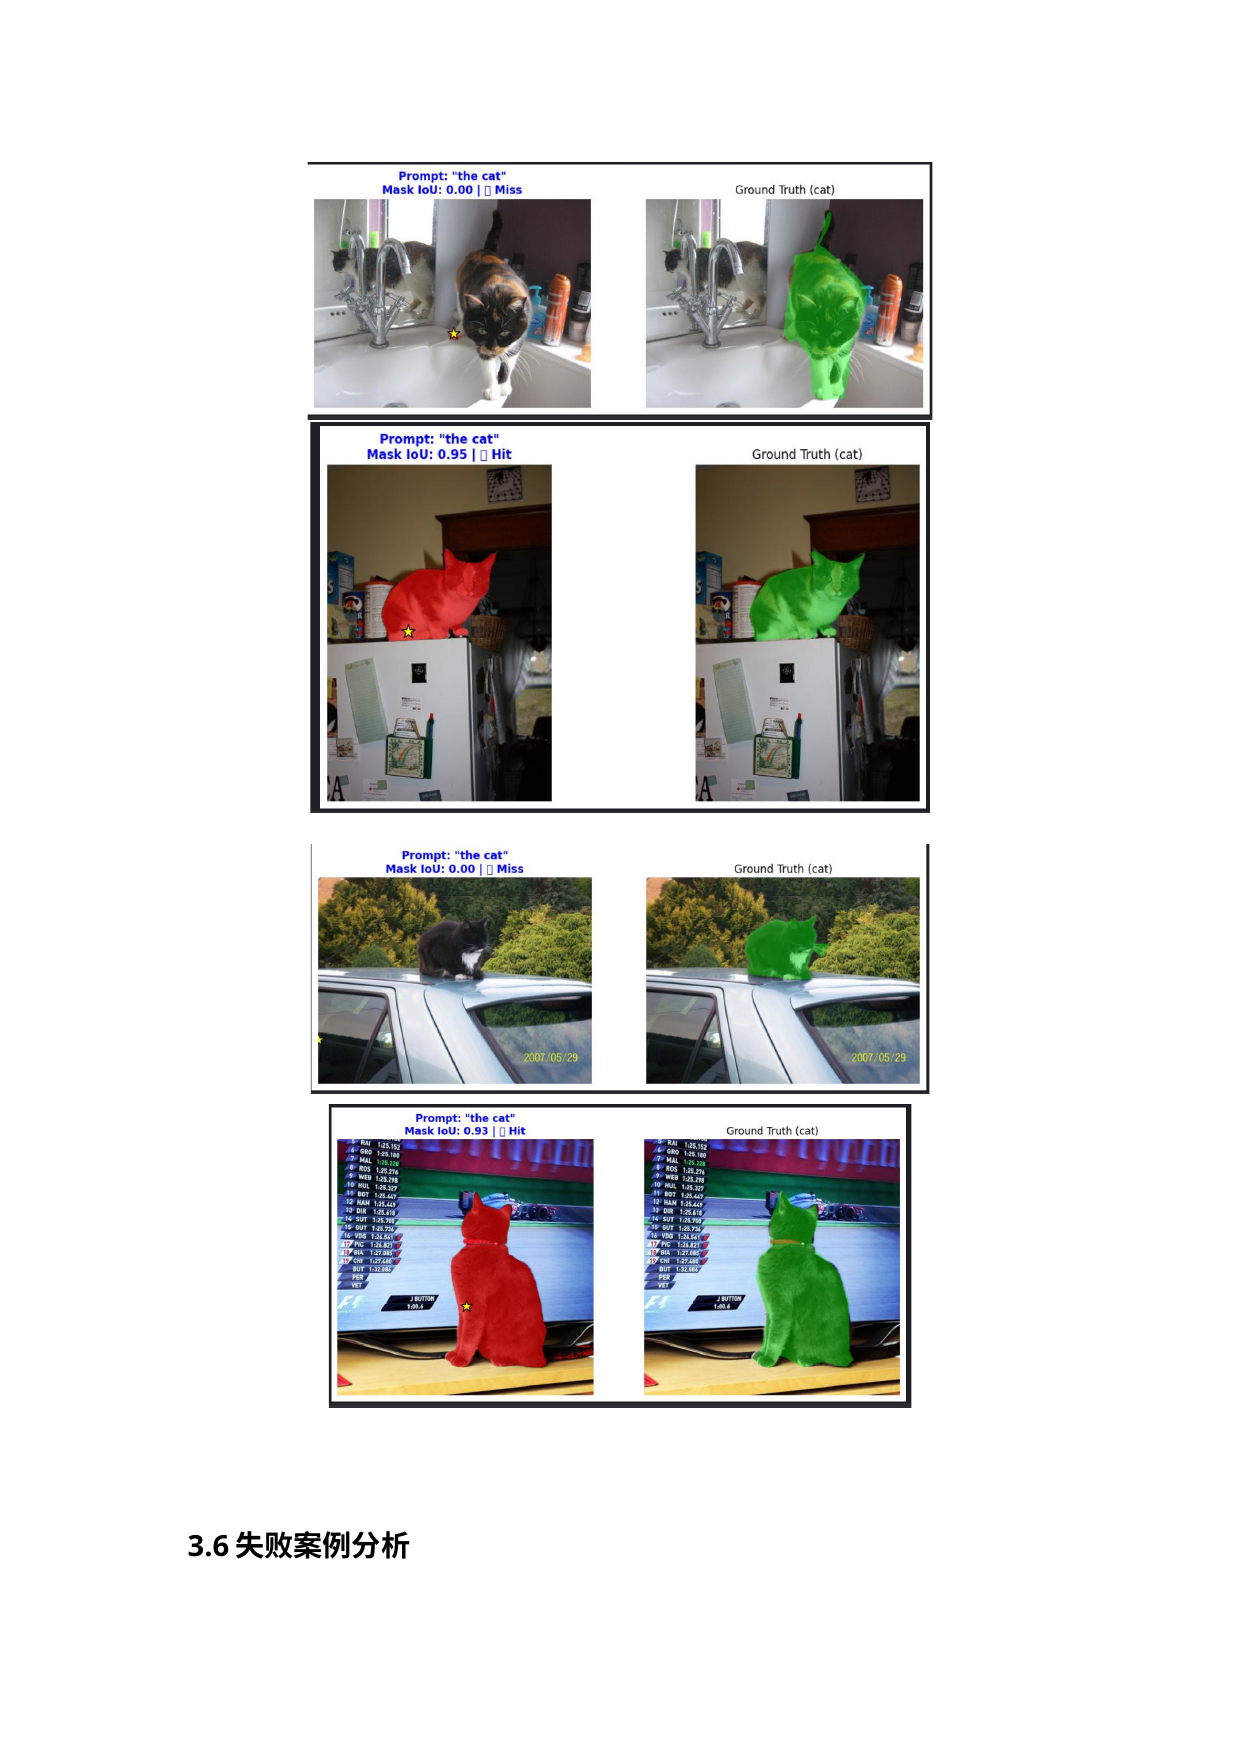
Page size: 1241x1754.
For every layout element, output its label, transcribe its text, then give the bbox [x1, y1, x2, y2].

picture [310, 844, 930, 1094]
picture [310, 422, 930, 813]
picture [328, 1104, 912, 1408]
picture [307, 162, 933, 420]
text 3.6失败案例分析 [187, 1511, 1053, 1576]
